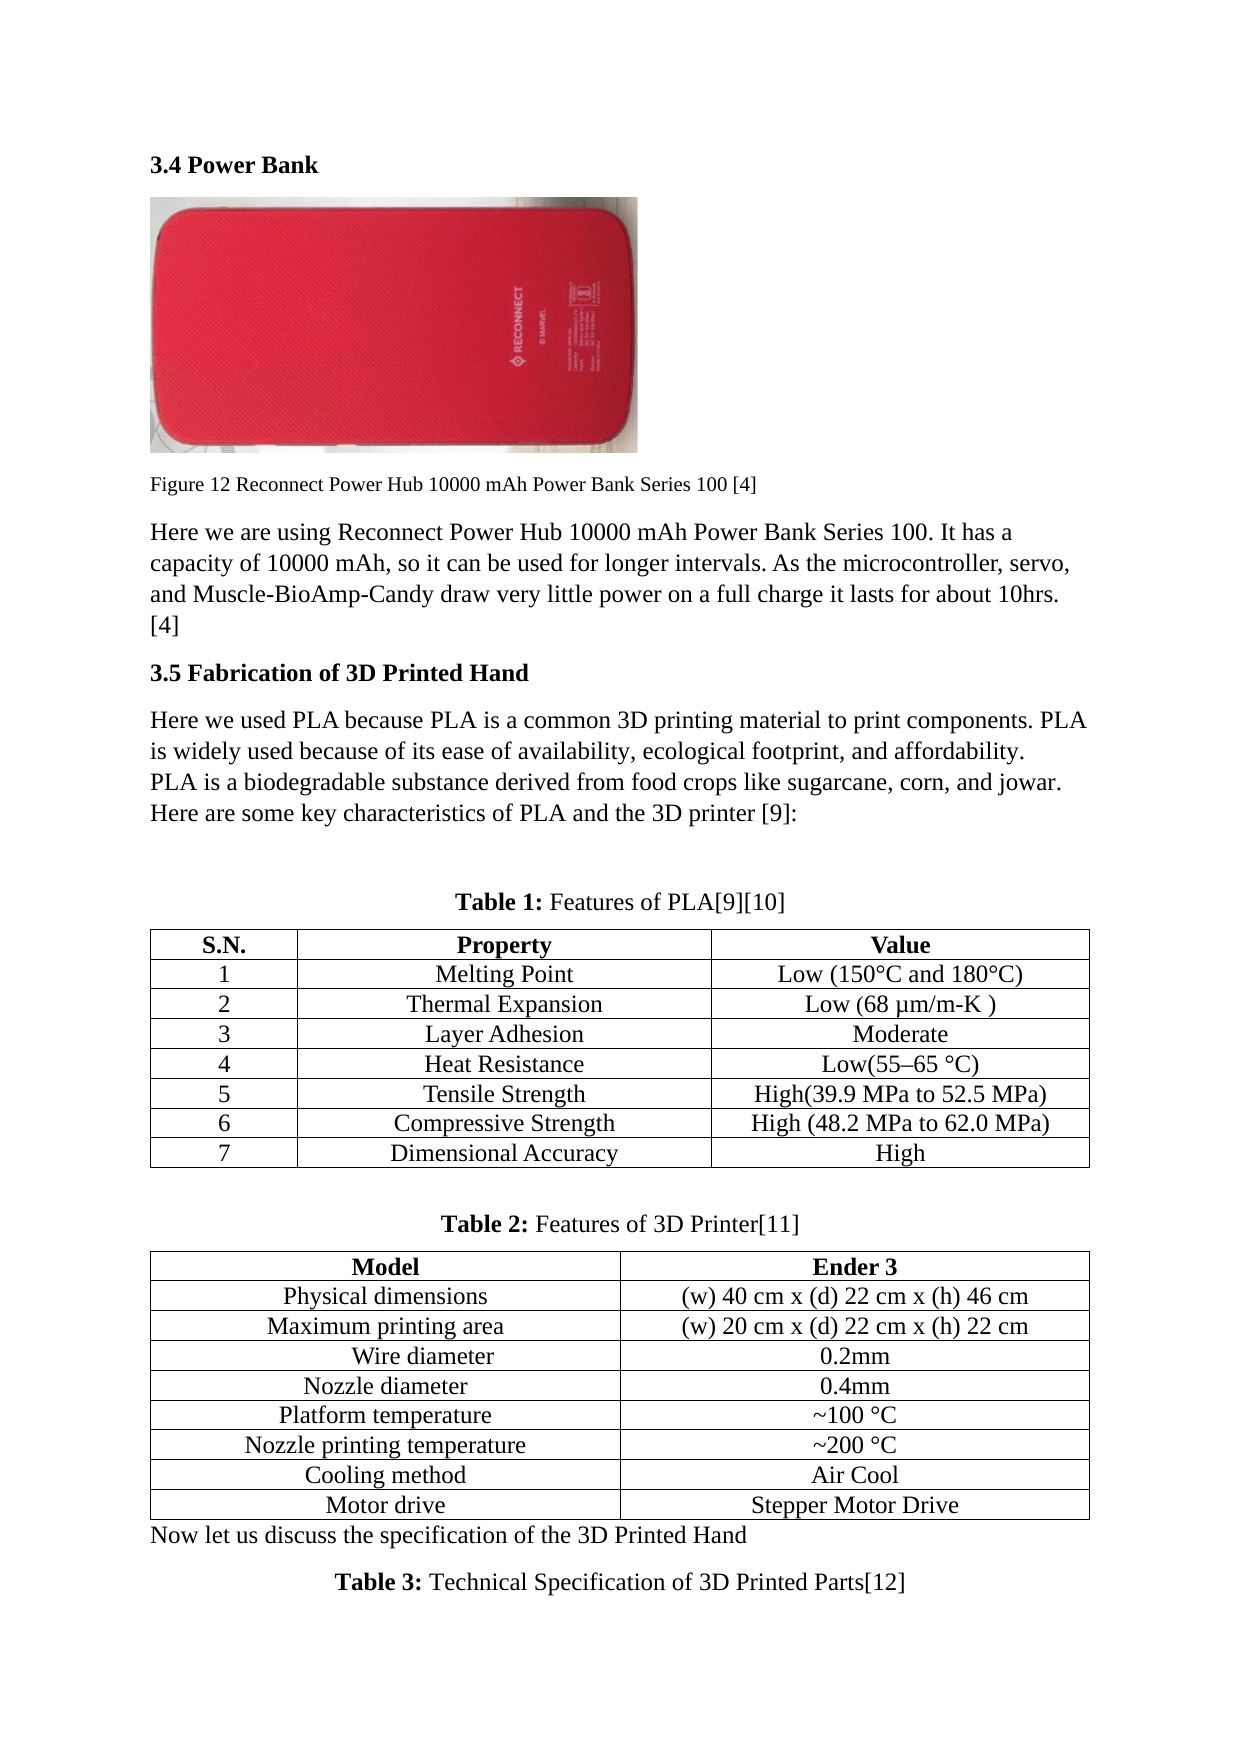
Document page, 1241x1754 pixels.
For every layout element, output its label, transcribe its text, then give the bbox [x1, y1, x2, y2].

table_cell (w) 20 cm x (d) 22 cm x (h) 22 cm [621, 1311, 1089, 1340]
text Table 1: Features of PLA[9][10] [150, 887, 1090, 916]
table_cell 7 [151, 1138, 297, 1167]
table_cell Stepper Motor Drive [621, 1490, 1089, 1519]
table_header S.N. [151, 930, 297, 958]
table_cell (w) 40 cm x (d) 22 cm x (h) 46 cm [621, 1281, 1089, 1310]
text Table 2: Features of 3D Printer[11] [150, 1209, 1090, 1238]
table_header Value [712, 930, 1089, 958]
text Here we are using Reconnect Power Hub 10000 mAh Power Bank Series 100. It has a capacity of 10000 mAh, so it can be used for longer intervals. As the microcontroller, servo, and Muscle-BioAmp-Candy draw very little power on a full charge it lasts for about 10hrs. [4] [150, 517, 1090, 639]
table_cell Wire diameter [151, 1341, 620, 1370]
table_cell High [712, 1138, 1089, 1167]
table_cell Layer Adhesion [298, 1019, 711, 1048]
text Table 3: Technical Specification of 3D Printed Parts[12] [150, 1567, 1090, 1596]
table_cell Moderate [712, 1019, 1089, 1048]
table_cell Air Cool [621, 1460, 1089, 1489]
text Figure 12 Reconnect Power Hub 10000 mAh Power Bank Series 100 [4] [150, 472, 1090, 496]
table_cell 6 [151, 1109, 297, 1137]
table_cell High(39.9 MPa to 52.5 MPa) [712, 1079, 1089, 1107]
table_cell Physical dimensions [151, 1281, 620, 1310]
table_cell Nozzle diameter [151, 1371, 620, 1399]
table_cell 0.2mm [621, 1341, 1089, 1370]
table_cell Low (68 µm/m-K ) [712, 989, 1089, 1018]
text 3.4 Power Bank [150, 150, 1090, 179]
table_cell 2 [151, 989, 297, 1018]
table_cell 0.4mm [621, 1371, 1089, 1399]
table_header Property [298, 930, 711, 958]
text Here we used PLA because PLA is a common 3D printing material to print components. PLA is widely used because of its ease of availability, ecological footprint, and affordability. PLA is a biodegradable substance derived from food crops like sugarcane, corn, and jowar. Here are some key characteristics of PLA and the 3D printer [9]: [150, 705, 1090, 827]
table_cell Heat Resistance [298, 1049, 711, 1078]
table_cell Dimensional Accuracy [298, 1138, 711, 1167]
table_cell Cooling method [151, 1460, 620, 1489]
table_cell Nozzle printing temperature [151, 1430, 620, 1459]
text Now let us discuss the specification of the 3D Printed Hand [150, 1520, 1090, 1548]
table_cell 3 [151, 1019, 297, 1048]
table_cell Motor drive [151, 1490, 620, 1519]
table_cell Tensile Strength [298, 1079, 711, 1107]
table_header Ender 3 [621, 1252, 1089, 1280]
table_cell Melting Point [298, 960, 711, 988]
table_cell Compressive Strength [298, 1109, 711, 1137]
table_cell Low (150°C and 180°C) [712, 960, 1089, 988]
text 3.5 Fabrication of 3D Printed Hand [150, 658, 1090, 686]
table_cell Low(55–65 °C) [712, 1049, 1089, 1078]
table_cell 1 [151, 960, 297, 988]
table_cell ~200 °C [621, 1430, 1089, 1459]
table_cell Platform temperature [151, 1401, 620, 1429]
table_header Model [151, 1252, 620, 1280]
table_cell 4 [151, 1049, 297, 1078]
table_cell ~100 °C [621, 1401, 1089, 1429]
table_cell 5 [151, 1079, 297, 1107]
table_cell Thermal Expansion [298, 989, 711, 1018]
table_cell Maximum printing area [151, 1311, 620, 1340]
table_cell High (48.2 MPa to 62.0 MPa) [712, 1109, 1089, 1137]
picture [150, 197, 638, 453]
